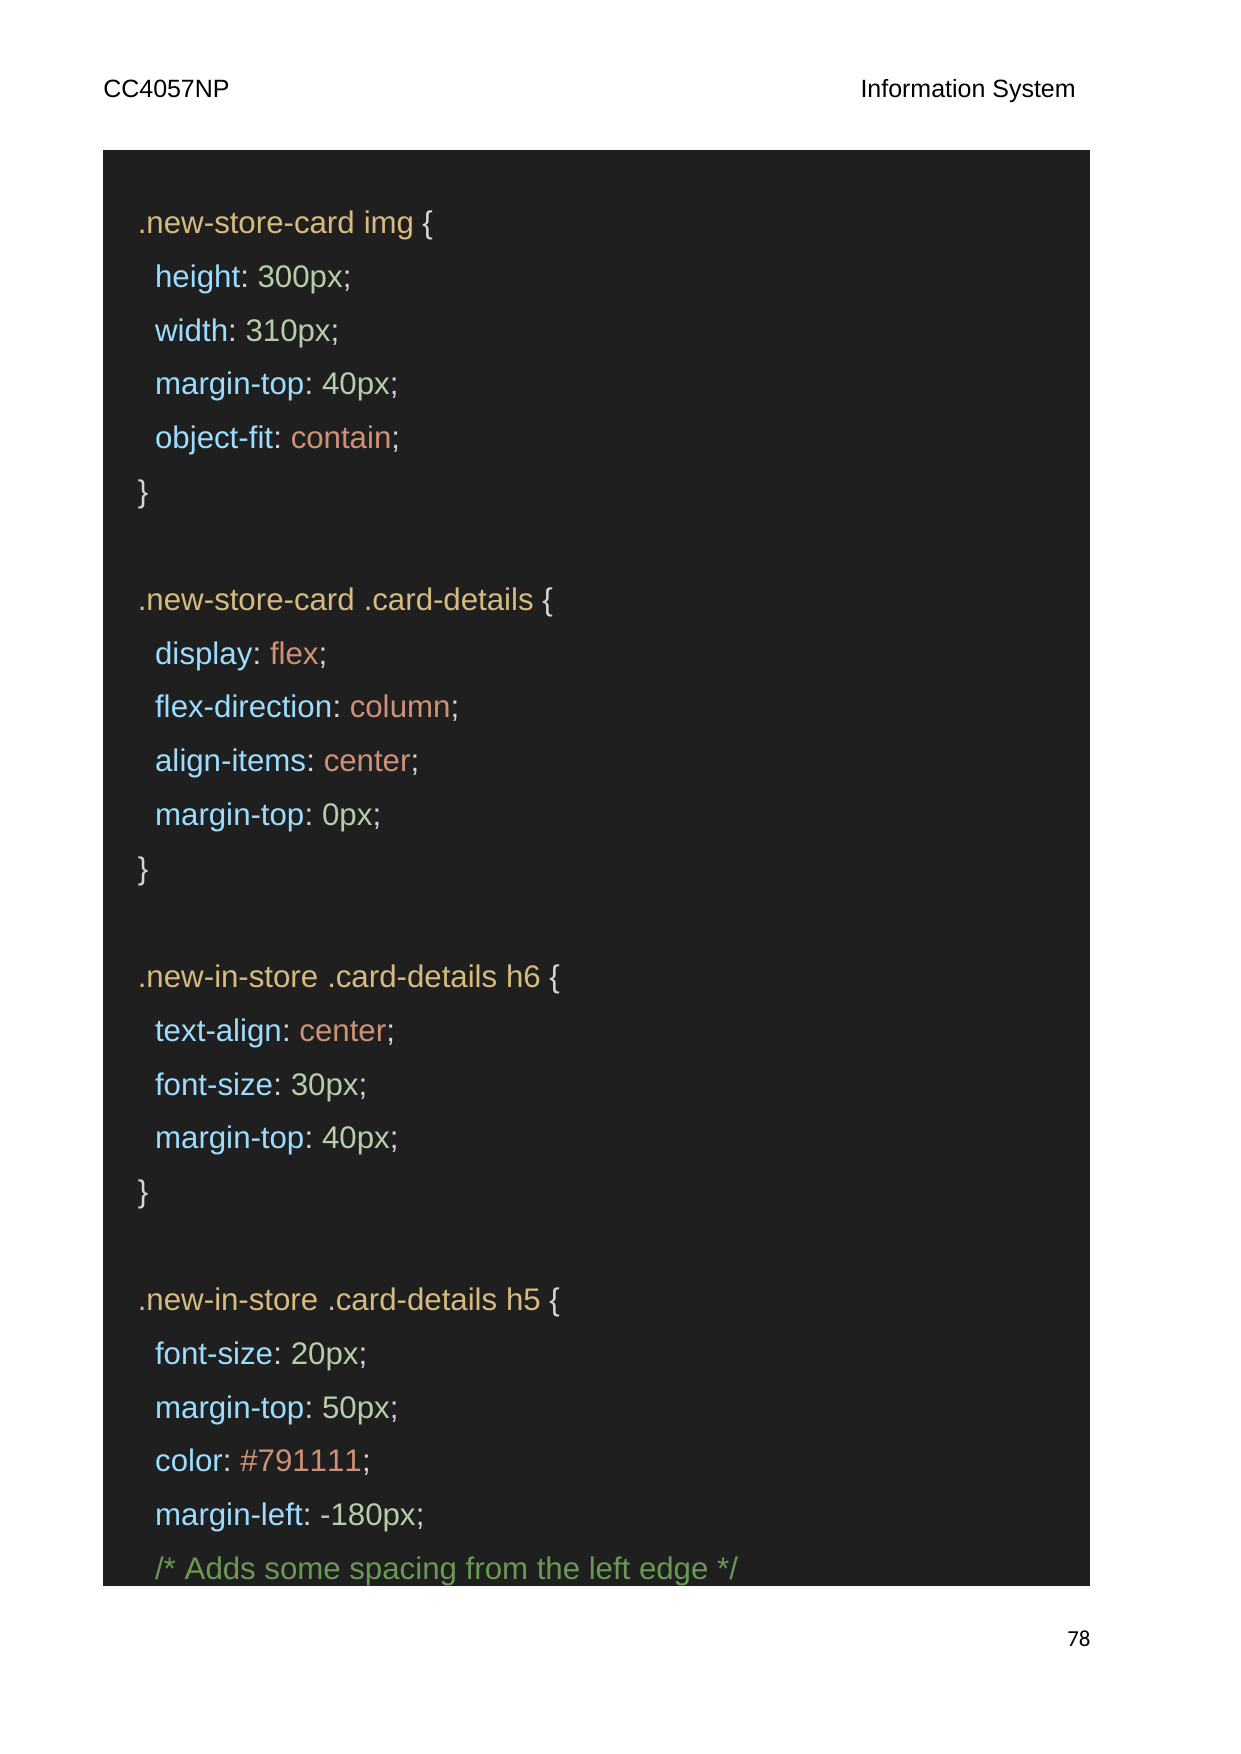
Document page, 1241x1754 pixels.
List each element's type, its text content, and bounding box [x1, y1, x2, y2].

text text-align: center; [103, 1012, 1090, 1048]
text /* Adds some spacing from the left edge */ [103, 1550, 1090, 1586]
text font-size: 20px; [103, 1335, 1090, 1371]
text display: flex; [103, 635, 1090, 671]
text } [103, 850, 1090, 886]
text flex-direction: column; [103, 688, 1090, 724]
text margin-top: 40px; [103, 1119, 1090, 1155]
text .new-in-store .card-details h6 { [103, 958, 1090, 994]
text .new-in-store .card-details h5 { [103, 1281, 1090, 1317]
text color: #791111; [103, 1442, 1090, 1478]
text font-size: 30px; [103, 1066, 1090, 1101]
text align-items: center; [103, 742, 1090, 778]
text margin-left: -180px; [103, 1496, 1090, 1532]
text margin-top: 40px; [103, 365, 1090, 401]
text margin-top: 50px; [103, 1389, 1090, 1424]
text } [103, 473, 1090, 509]
text margin-top: 0px; [103, 796, 1090, 832]
text .new-store-card img { [103, 204, 1090, 240]
text height: 300px; [103, 258, 1090, 294]
text .new-store-card .card-details { [103, 581, 1090, 617]
text width: 310px; [103, 312, 1090, 347]
text object-fit: contain; [103, 419, 1090, 455]
text } [103, 1173, 1090, 1209]
